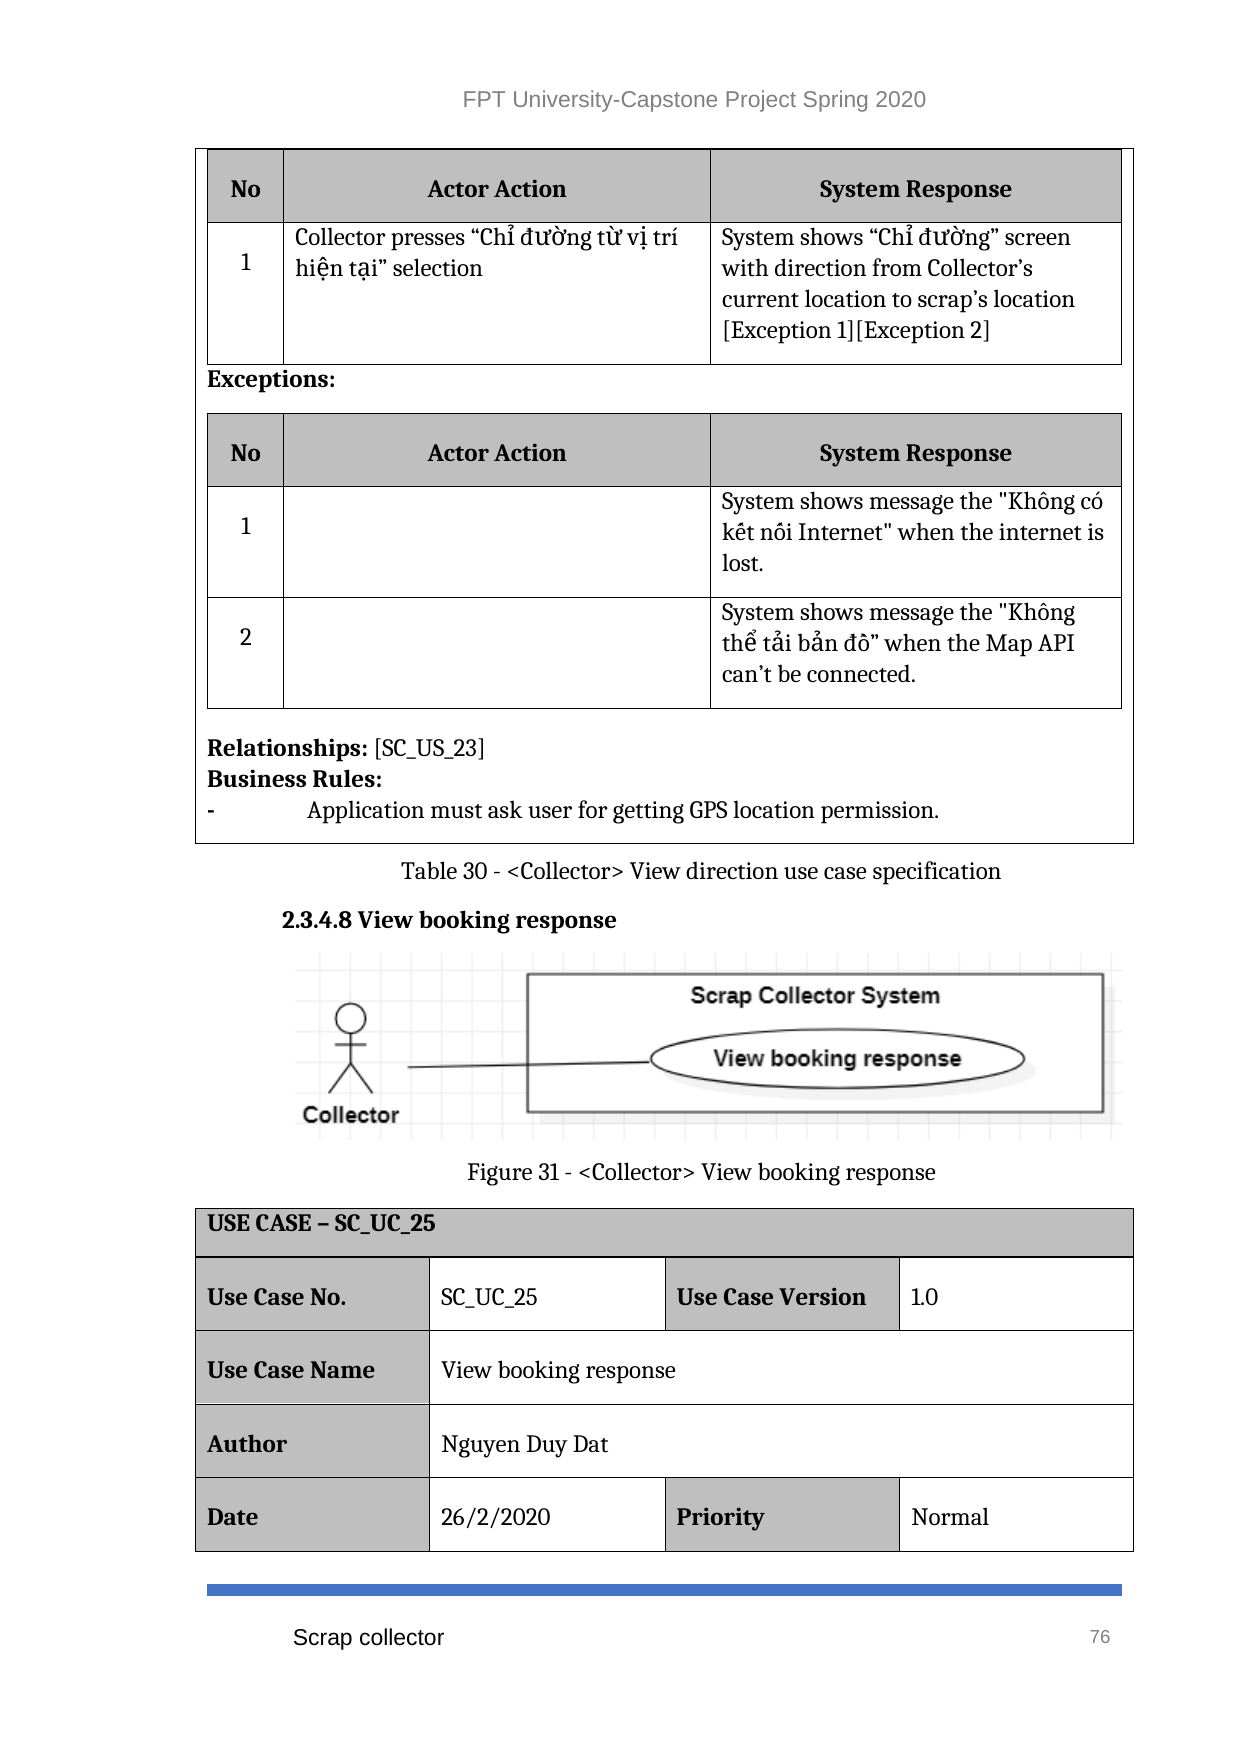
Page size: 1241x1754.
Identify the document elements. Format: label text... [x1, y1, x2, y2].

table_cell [196, 149, 1133, 843]
table_header USE CASE – SC_UC_25 [196, 1209, 1133, 1256]
table_cell Normal [900, 1478, 1133, 1551]
table_cell Priority [666, 1478, 899, 1551]
table_cell Date [196, 1478, 429, 1551]
table_cell Use Case Name [196, 1331, 429, 1403]
table_cell Use Case No. [196, 1258, 429, 1330]
subtitle 2.3.4.8 View booking response [282, 906, 1122, 935]
table_cell SC_UC_25 [430, 1258, 665, 1330]
table_cell 26/2/2020 [430, 1478, 665, 1551]
table_cell Nguyen Duy Dat [430, 1405, 1133, 1477]
table_cell Author [196, 1405, 429, 1477]
table_cell View booking response [430, 1331, 1133, 1403]
table_cell 1.0 [900, 1258, 1133, 1330]
table_cell Use Case Version [666, 1258, 899, 1330]
picture [295, 953, 1123, 1140]
